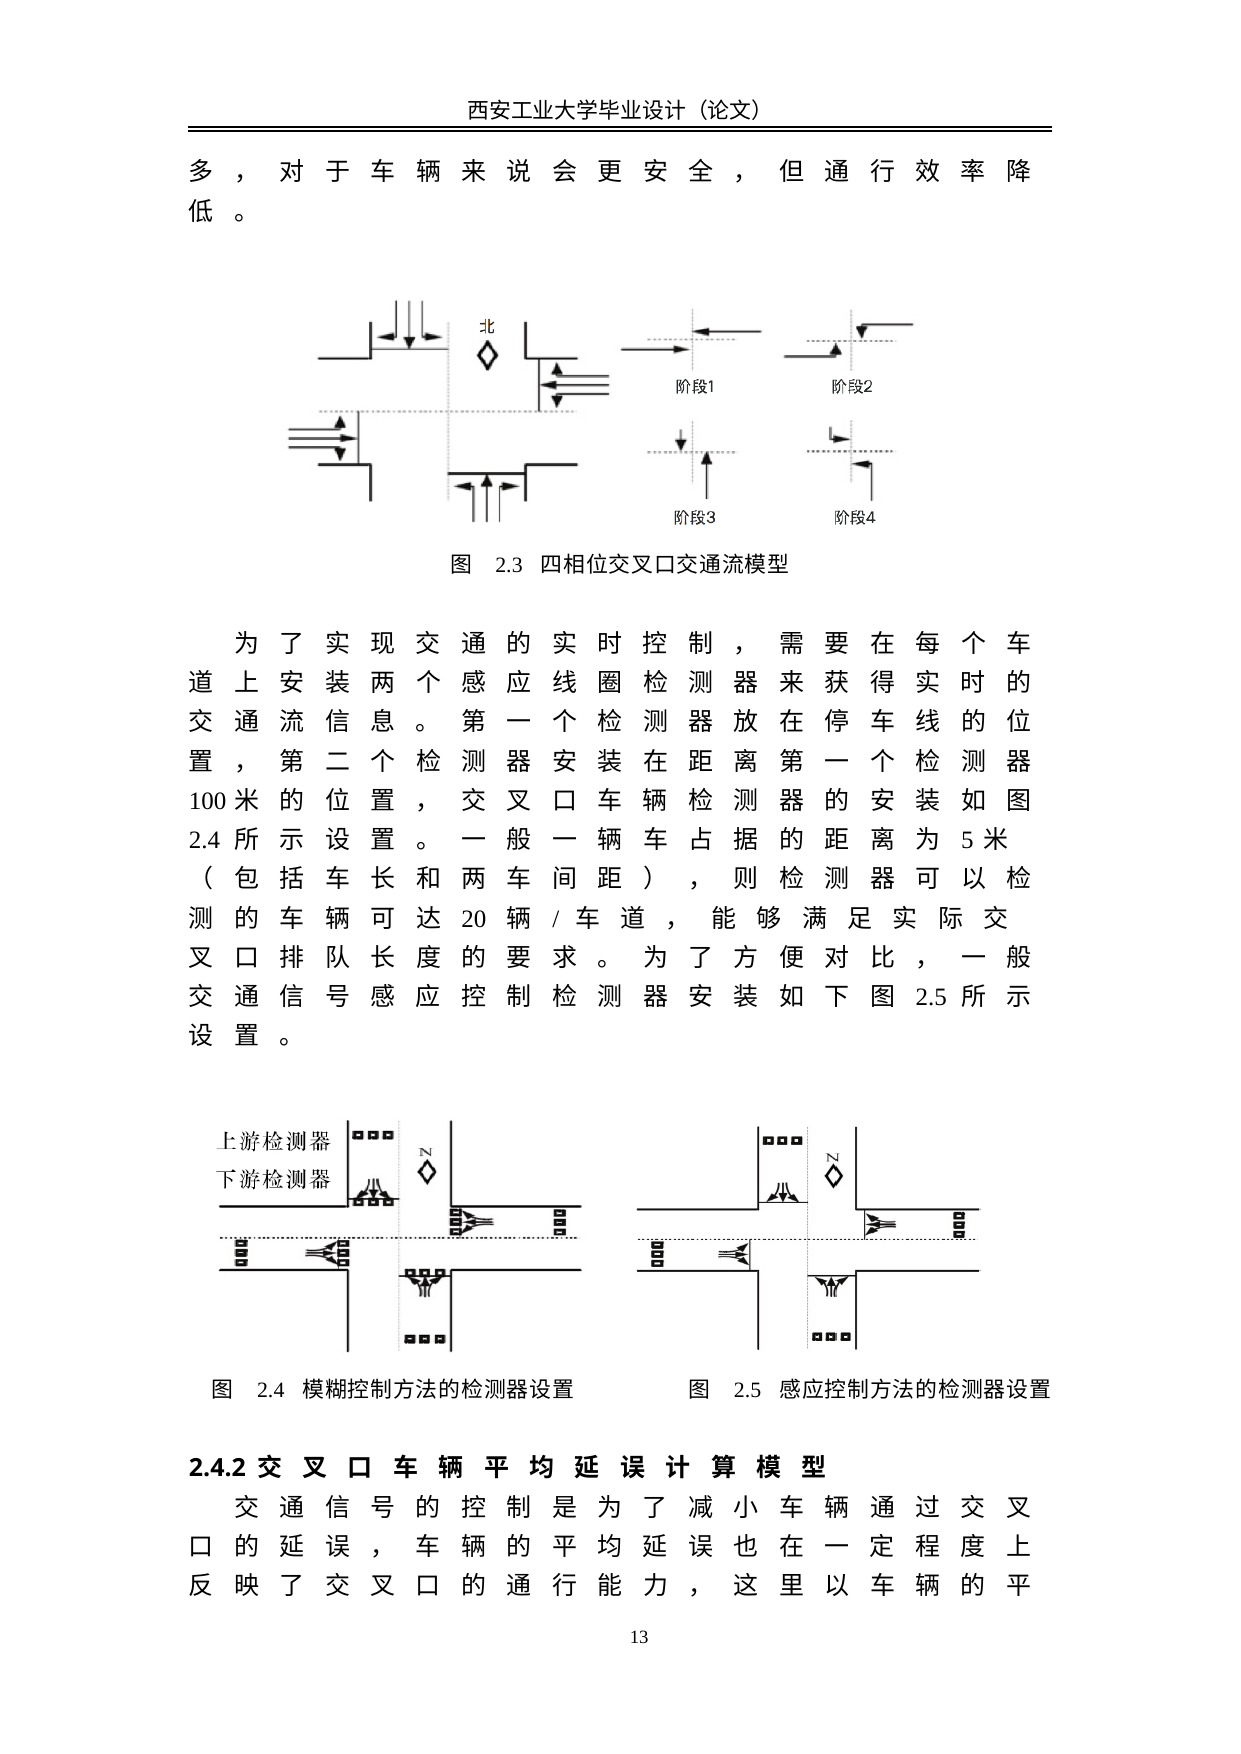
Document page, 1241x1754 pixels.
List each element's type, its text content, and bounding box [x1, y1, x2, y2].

picture [188, 1106, 609, 1357]
text 图 2.4 模糊控制方法的检测器设置 图 2.5 感应控制方法的检测器设置 [189, 1368, 1052, 1407]
picture [620, 1104, 1017, 1357]
text 2.4.2交叉口车辆平均延误计算模型 [189, 1446, 1052, 1486]
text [189, 1486, 1052, 1603]
picture [268, 269, 969, 542]
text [189, 150, 1052, 229]
text 为了实现交通的实时控制，需要在每个车道上安装两个感应线圈检测器来获得实时的交通流信息。第一个检测器放在停车线的位置，第二个检测器安装在距离第一个检测器100米的位置，交叉口车辆检测器的安装如图2.4所示设置。一般一辆车占据的距离为5米（包括车长和两车间距），则检测器可以检测的车辆可达20辆/车道，能够满足实际交叉口排队长度的要求。为了方便对比，一般交通信号感应控制检测器安装如下图2.5所示设置。 [189, 622, 1052, 1054]
text 图 2.3 四相位交叉口交通流模型 [189, 543, 1052, 582]
